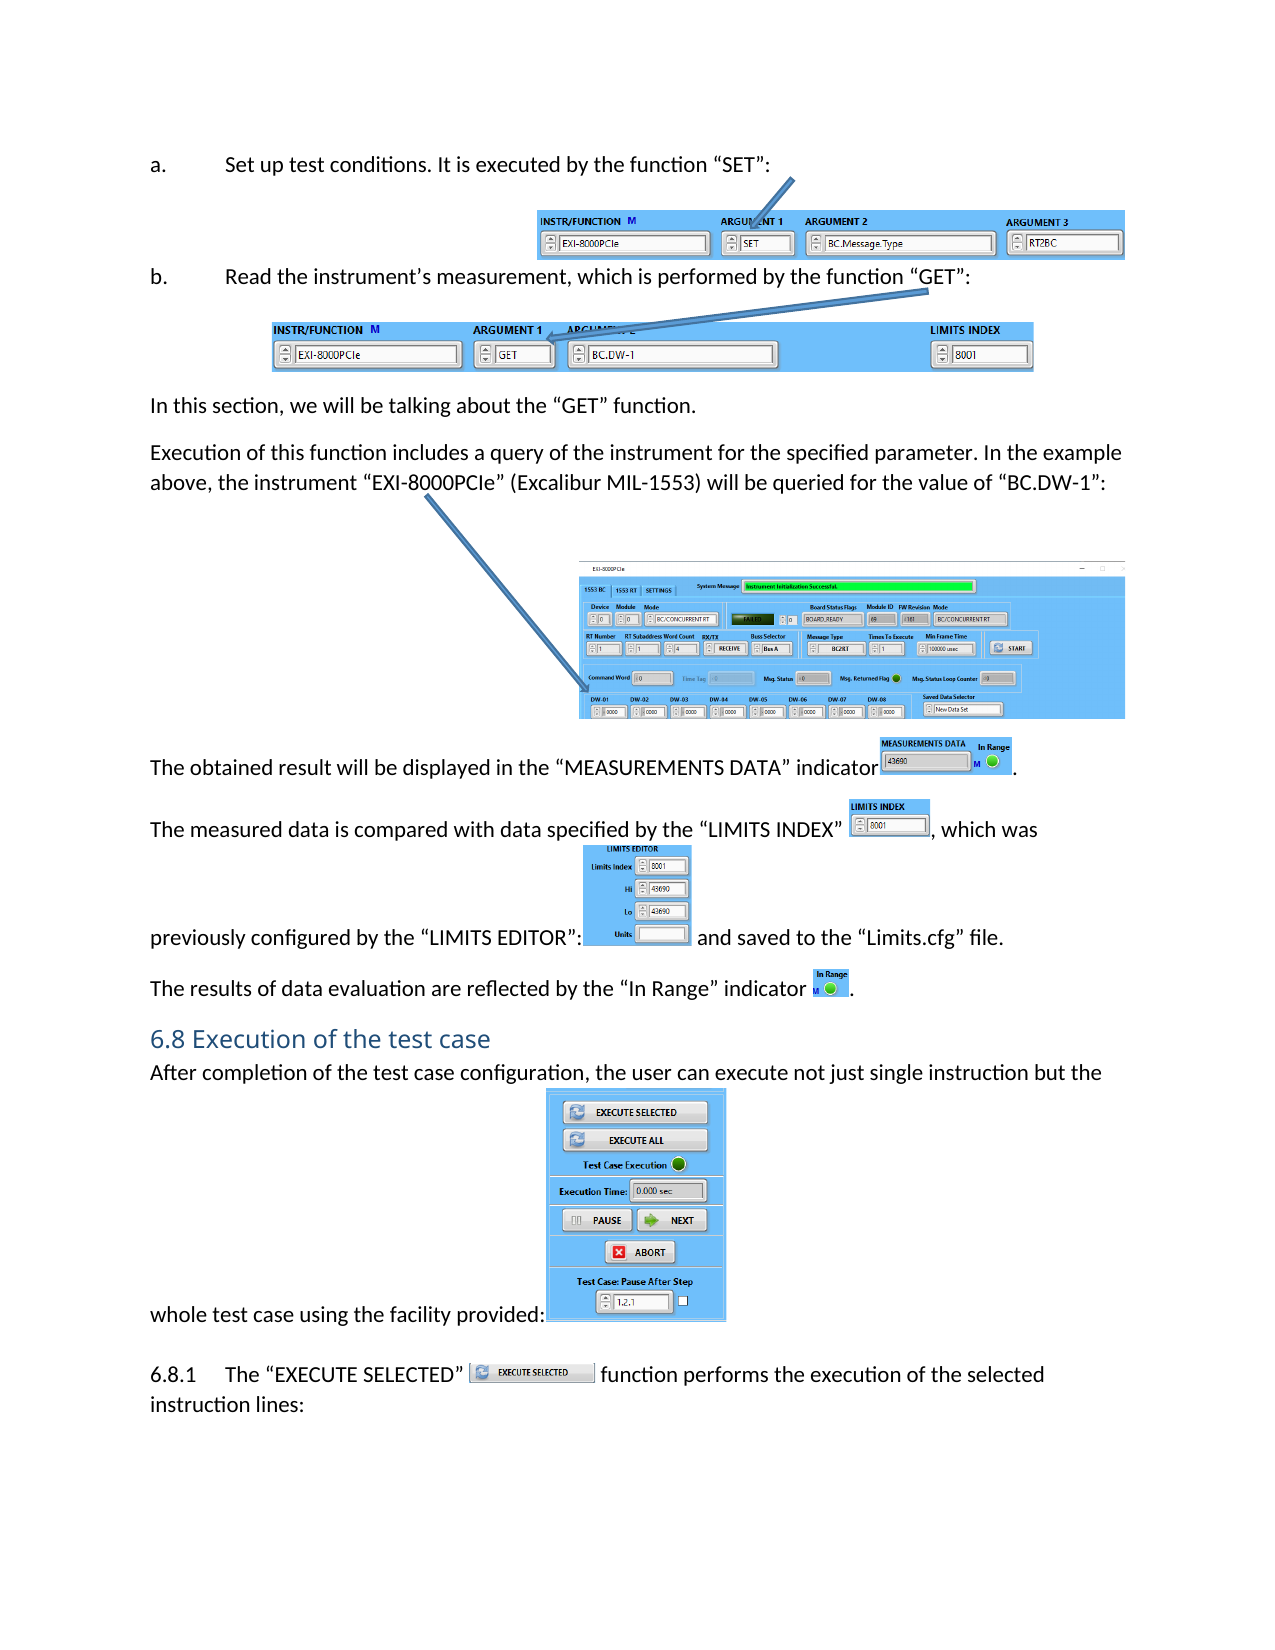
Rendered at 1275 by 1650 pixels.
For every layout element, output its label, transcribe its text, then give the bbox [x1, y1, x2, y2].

picture [813, 969, 849, 997]
picture [849, 799, 931, 837]
picture [546, 1088, 727, 1322]
subtitle 6.8 Execution of the test case [150, 1021, 1125, 1055]
list After completion of the test case configuration, the user can execute not just single instruction but the whole test case using the facility provided: [150, 1058, 1125, 1328]
picture [469, 1363, 596, 1383]
text The measured data is compared with data specified by the “LIMITS INDEX” , which was previously configured by the “LIMITS EDITOR”: and saved to the “Limits.cfg” file. [150, 799, 1125, 951]
picture [537, 210, 1125, 260]
picture [271, 322, 1034, 372]
text The results of data evaluation are reflected by the “In Range” indicator . [150, 970, 1125, 1002]
picture [583, 845, 692, 946]
picture [879, 737, 1012, 775]
text In this section, we will be talking about the “GET” function. [150, 391, 1125, 419]
list The “EXECUTE SELECTED” function performs the execution of the selected instruction lines: [150, 1360, 1125, 1418]
list Read the instrument’s measurement, which is performed by the function “GET”: [150, 262, 1125, 290]
text Execution of this function includes a query of the instrument for the specified parameter. In the example above, the instrument “EXI-8000PCIe” (Excalibur MIL-1553) will be queried for the value of “BC.DW-1”: [150, 438, 1125, 496]
text The obtained result will be displayed in the “MEASUREMENTS DATA” indicator. [150, 737, 1125, 781]
picture [579, 561, 1125, 719]
list Set up test conditions. It is executed by the function “SET”: [150, 150, 1125, 178]
